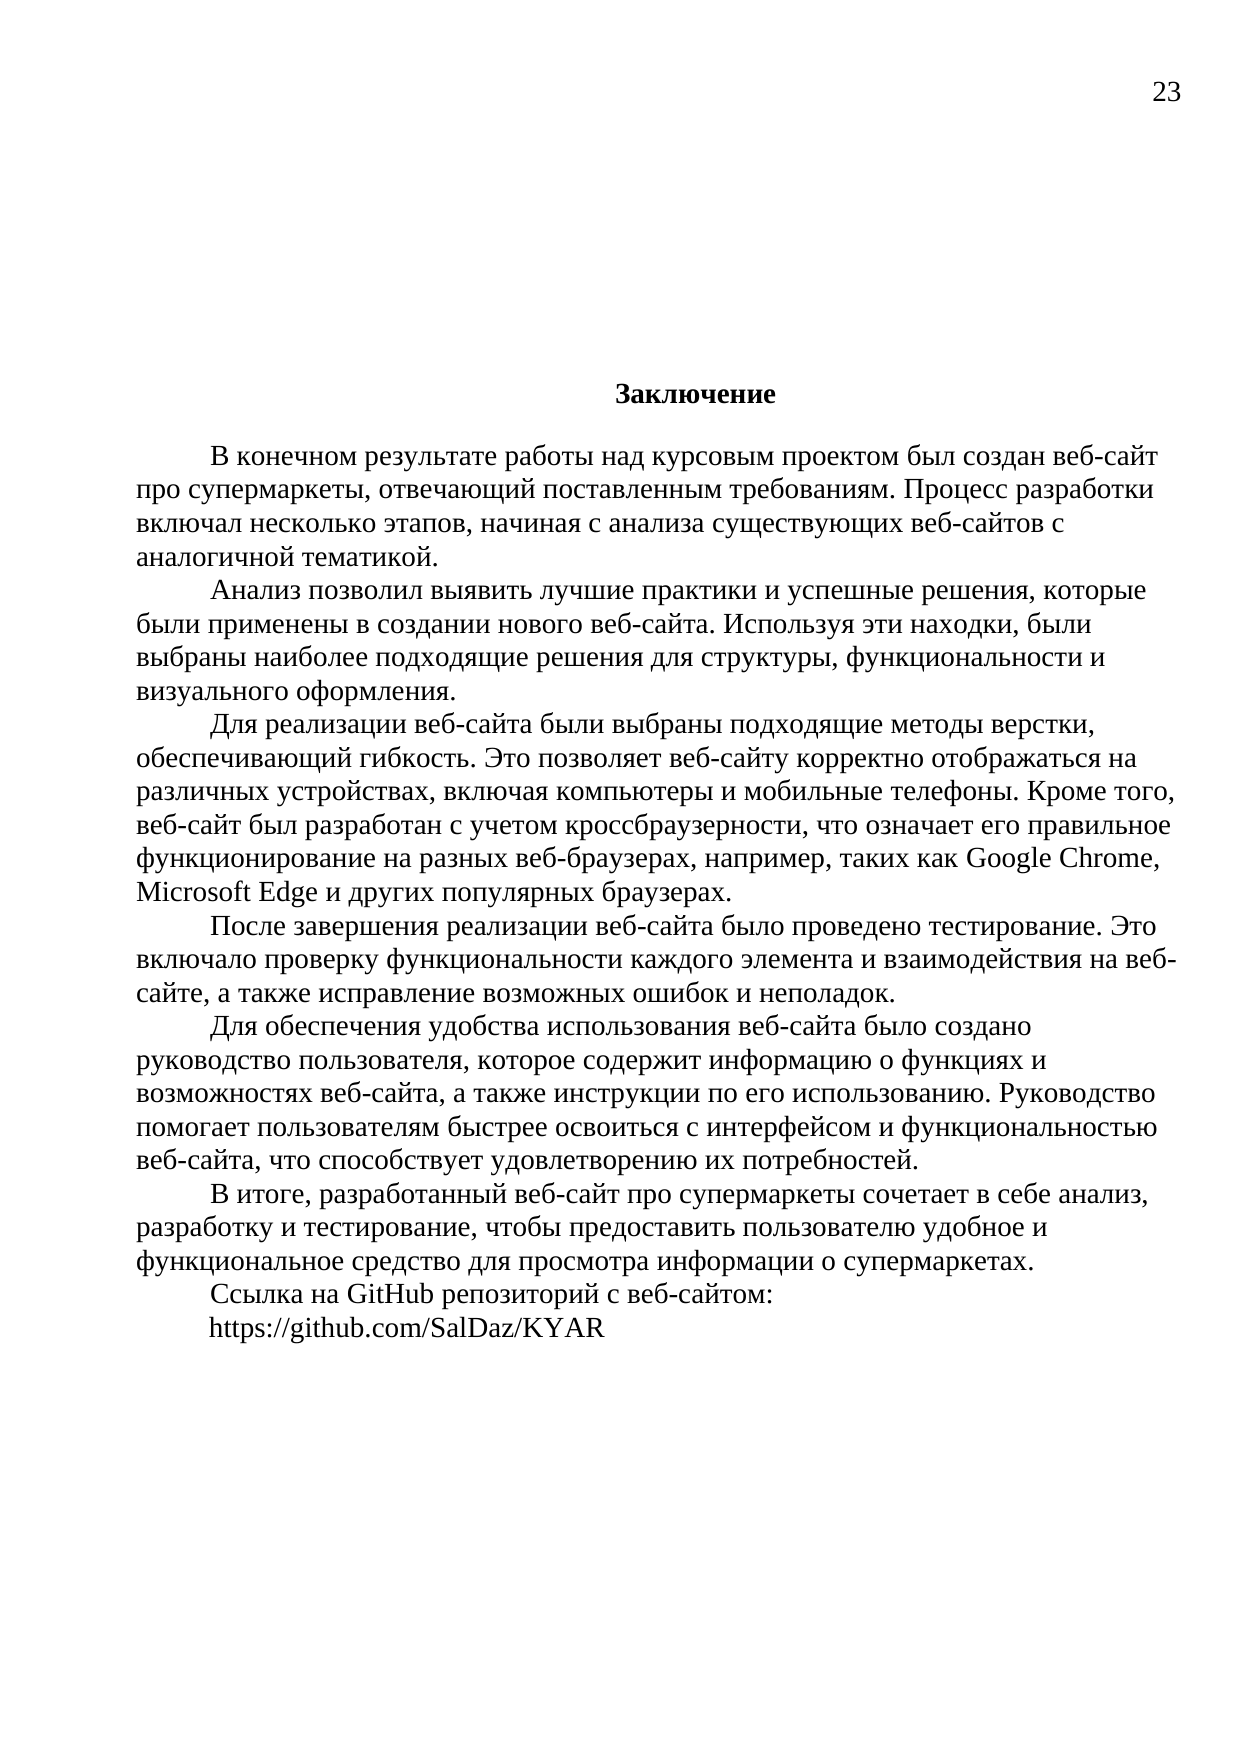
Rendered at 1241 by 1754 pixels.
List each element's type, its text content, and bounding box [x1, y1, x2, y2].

text В конечном результате работы над курсовым проектом был создан веб-сайт про супермаркеты, отвечающий поставленным требованиям. Процесс разработки включал несколько этапов, начиная с анализа существующих веб-сайтов с аналогичной тематикой. [136, 438, 1181, 572]
text После завершения реализации веб-сайта было проведено тестирование. Это включало проверку функциональности каждого элемента и взаимодействия на веб-сайте, а также исправление возможных ошибок и неполадок. [136, 908, 1181, 1008]
text Ссылка на GitHub репозиторий с веб-сайтом: [136, 1277, 1181, 1310]
text Анализ позволил выявить лучшие практики и успешные решения, которые были применены в создании нового веб-сайта. Используя эти находки, были выбраны наиболее подходящие решения для структуры, функциональности и визуального оформления. [136, 572, 1181, 706]
text https://github.com/SalDaz/KYAR [136, 1310, 1181, 1344]
text Для обеспечения удобства использования веб-сайта было создано руководство пользователя, которое содержит информацию о функциях и возможностях веб-сайта, а также инструкции по его использованию. Руководство помогает пользователям быстрее освоиться с интерфейсом и функциональностью веб-сайта, что способствует удовлетворению их потребностей. [136, 1008, 1181, 1176]
text Для реализации веб-сайта были выбраны подходящие методы верстки, обеспечивающий гибкость. Это позволяет веб-сайту корректно отображаться на различных устройствах, включая компьютеры и мобильные телефоны. Кроме того, веб-сайт был разработан с учетом кроссбраузерности, что означает его правильное функционирование на разных веб-браузерах, например, таких как Google Chrome, Microsoft Edge и других популярных браузерах. [136, 706, 1181, 908]
text В итоге, разработанный веб-сайт про супермаркеты сочетает в себе анализ, разработку и тестирование, чтобы предоставить пользователю удобное и функциональное средство для просмотра информации о супермаркетах. [136, 1176, 1181, 1277]
text Заключение [136, 376, 1181, 409]
